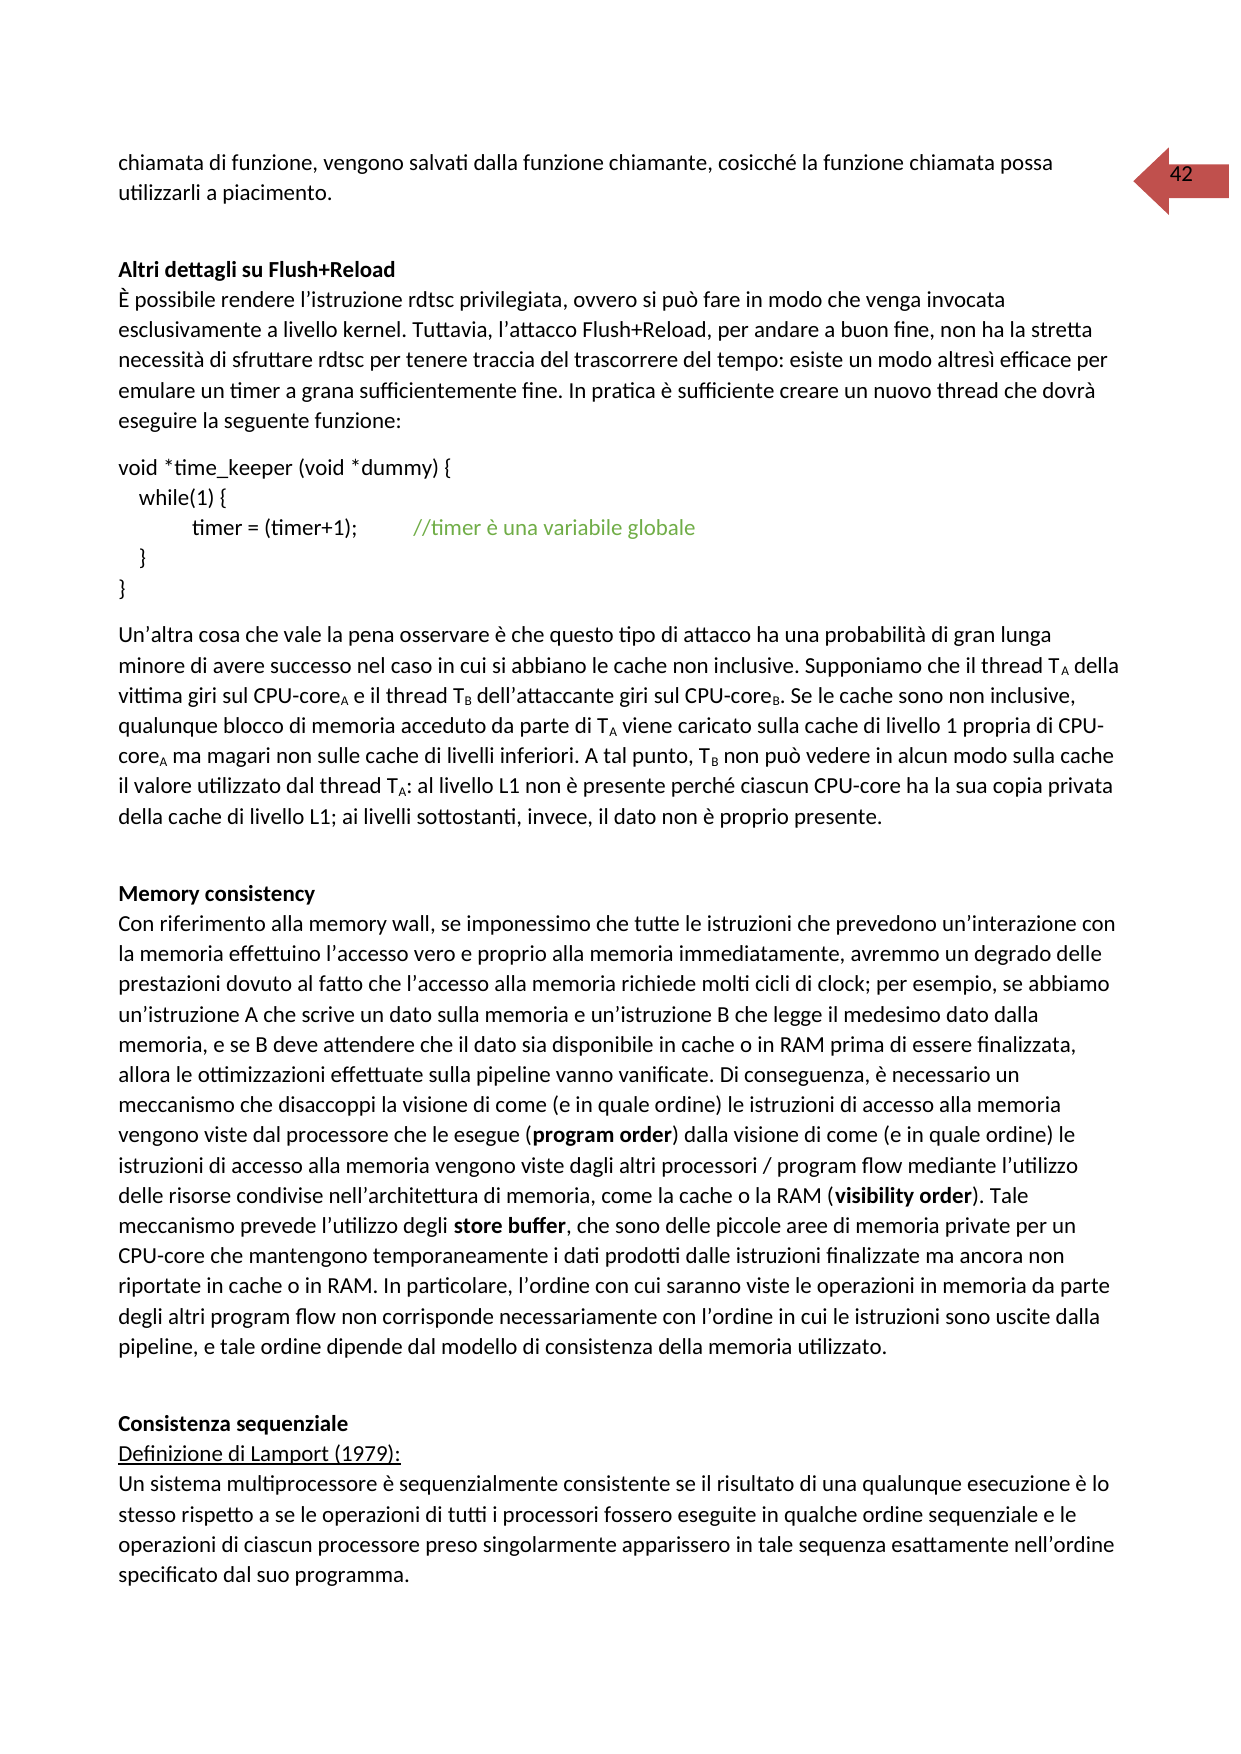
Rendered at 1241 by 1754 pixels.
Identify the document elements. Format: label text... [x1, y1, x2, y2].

text Altri dettagli su Flush+Reload È possibile rendere l’istruzione rdtsc privilegiata, ovvero si può fare in modo che venga invocata esclusivamente a livello kernel. Tuttavia, l’attacco Flush+Reload, per andare a buon fine, non ha la stretta necessità di sfruttare rdtsc per tenere traccia del trascorrere del tempo: esiste un modo altresì efficace per emulare un timer a grana sufficientemente fine. In pratica è sufficiente creare un nuovo thread che dovrà eseguire la seguente funzione: [118, 225, 1122, 434]
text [118, 148, 1122, 206]
text Memory consistency Con riferimento alla memory wall, se imponessimo che tutte le istruzioni che prevedono un’interazione con la memoria effettuino l’accesso vero e proprio alla memoria immediatamente, avremmo un degrado delle prestazioni dovuto al fatto che l’accesso alla memoria richiede molti cicli di clock; per esempio, se abbiamo un’istruzione A che scrive un dato sulla memoria e un’istruzione B che legge il medesimo dato dalla memoria, e se B deve attendere che il dato sia disponibile in cache o in RAM prima di essere finalizzata, allora le ottimizzazioni effettuate sulla pipeline vanno vanificate. Di conseguenza, è necessario un meccanismo che disaccoppi la visione di come (e in quale ordine) le istruzioni di accesso alla memoria vengono viste dal processore che le esegue (program order) dalla visione di come (e in quale ordine) le istruzioni di accesso alla memoria vengono viste dagli altri processori / program flow mediante l’utilizzo delle risorse condivise nell’architettura di memoria, come la cache o la RAM (visibility order). Tale meccanismo prevede l’utilizzo degli store buffer, che sono delle piccole aree di memoria private per un CPU-core che mantengono temporaneamente i dati prodotti dalle istruzioni finalizzate ma ancora non riportate in cache o in RAM. In particolare, l’ordine con cui saranno viste le operazioni in memoria da parte degli altri program flow non corrisponde necessariamente con l’ordine in cui le istruzioni sono uscite dalla pipeline, e tale ordine dipende dal modello di consistenza della memoria utilizzato. [118, 849, 1122, 1360]
text void *time_keeper (void *dummy) { while(1) { timer = (timer+1); //timer è una variabile globale } } [118, 453, 1122, 602]
text Consistenza sequenziale Definizione di Lamport (1979): Un sistema multiprocessore è sequenzialmente consistente se il risultato di una qualunque esecuzione è lo stesso rispetto a se le operazioni di tutti i processori fossero eseguite in qualche ordine sequenziale e le operazioni di ciascun processore preso singolarmente apparissero in tale sequenza esattamente nell’ordine specificato dal suo programma. [118, 1379, 1122, 1588]
text Un’altra cosa che vale la pena osservare è che questo tipo di attacco ha una probabilità di gran lunga minore di avere successo nel caso in cui si abbiano le cache non inclusive. Supponiamo che il thread TA della vittima giri sul CPU-coreA e il thread TB dell’attaccante giri sul CPU-coreB. Se le cache sono non inclusive, qualunque blocco di memoria acceduto da parte di TA viene caricato sulla cache di livello 1 propria di CPU-coreA ma magari non sulle cache di livelli inferiori. A tal punto, TB non può vedere in alcun modo sulla cache il valore utilizzato dal thread TA: al livello L1 non è presente perché ciascun CPU-core ha la sua copia privata della cache di livello L1; ai livelli sottostanti, invece, il dato non è proprio presente. [118, 621, 1122, 830]
